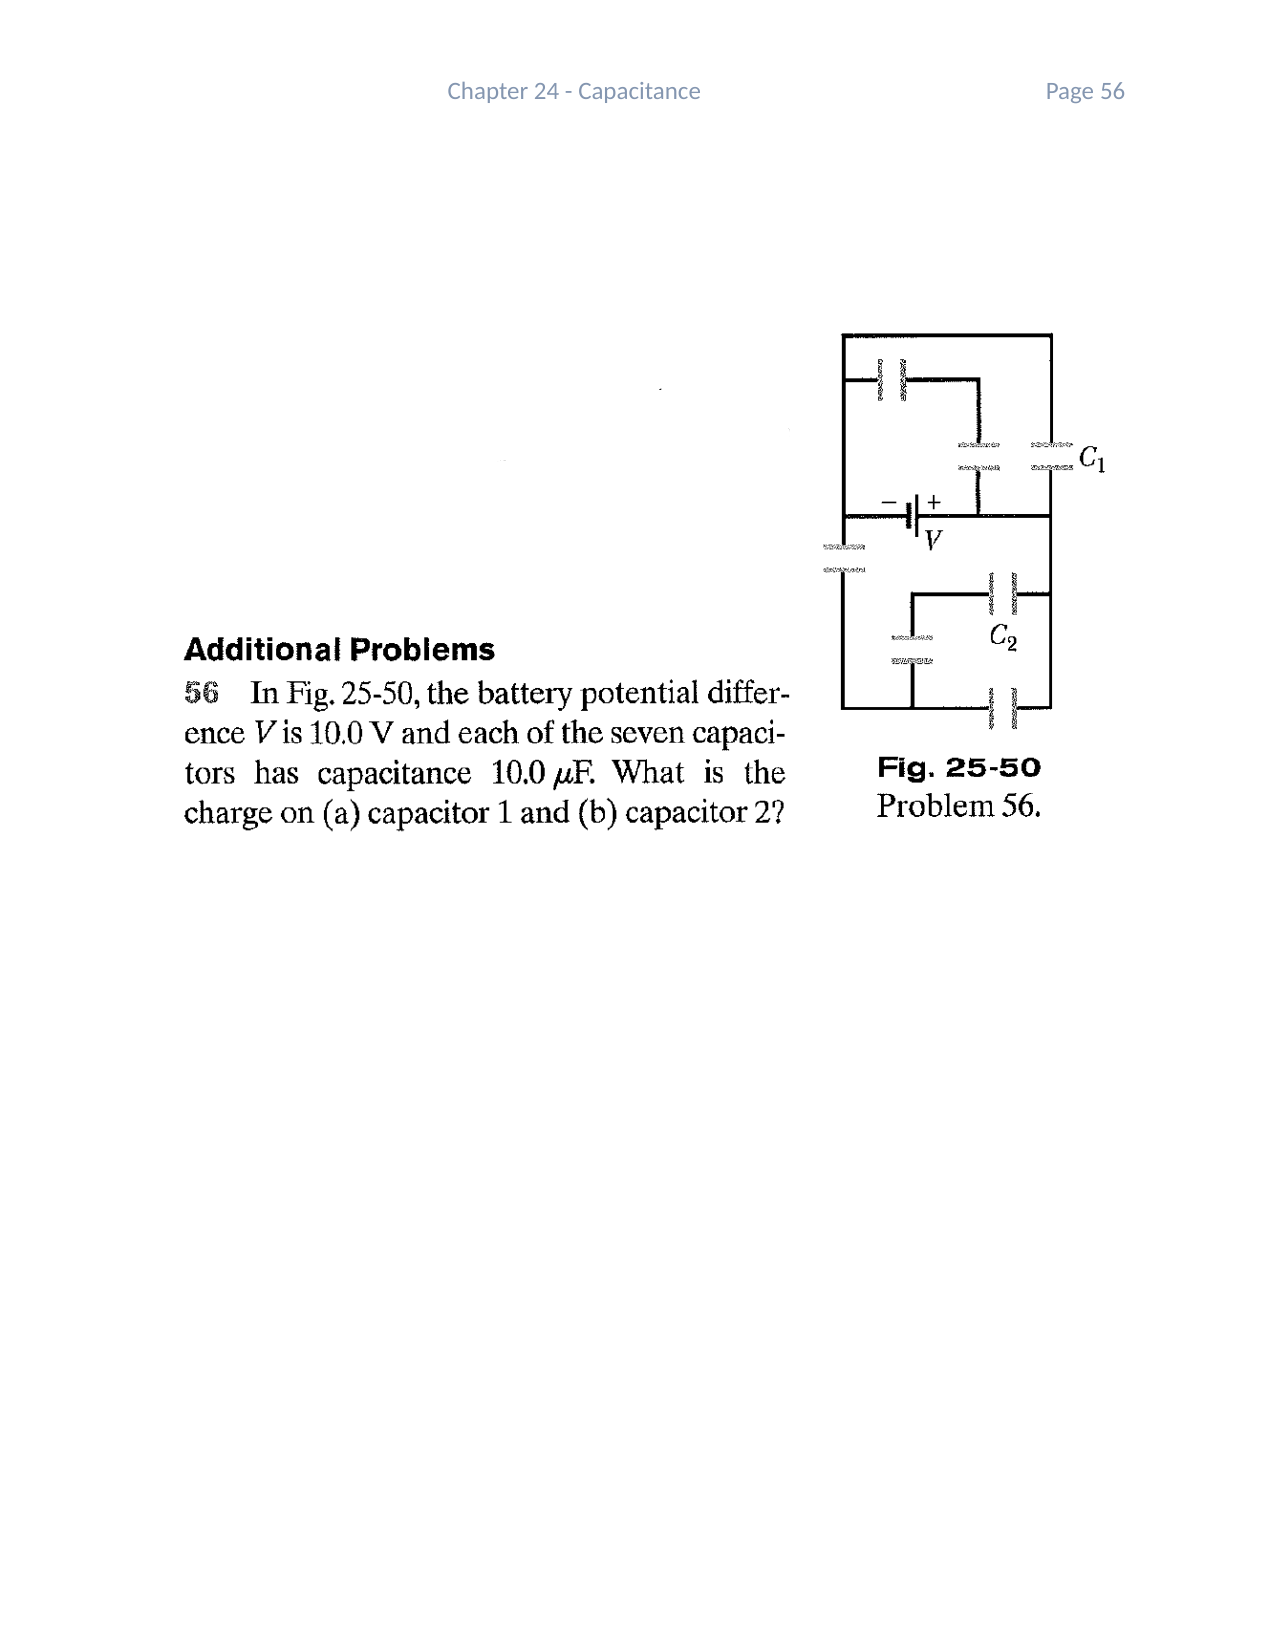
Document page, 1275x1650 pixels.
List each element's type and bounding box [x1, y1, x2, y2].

picture [150, 290, 1125, 836]
